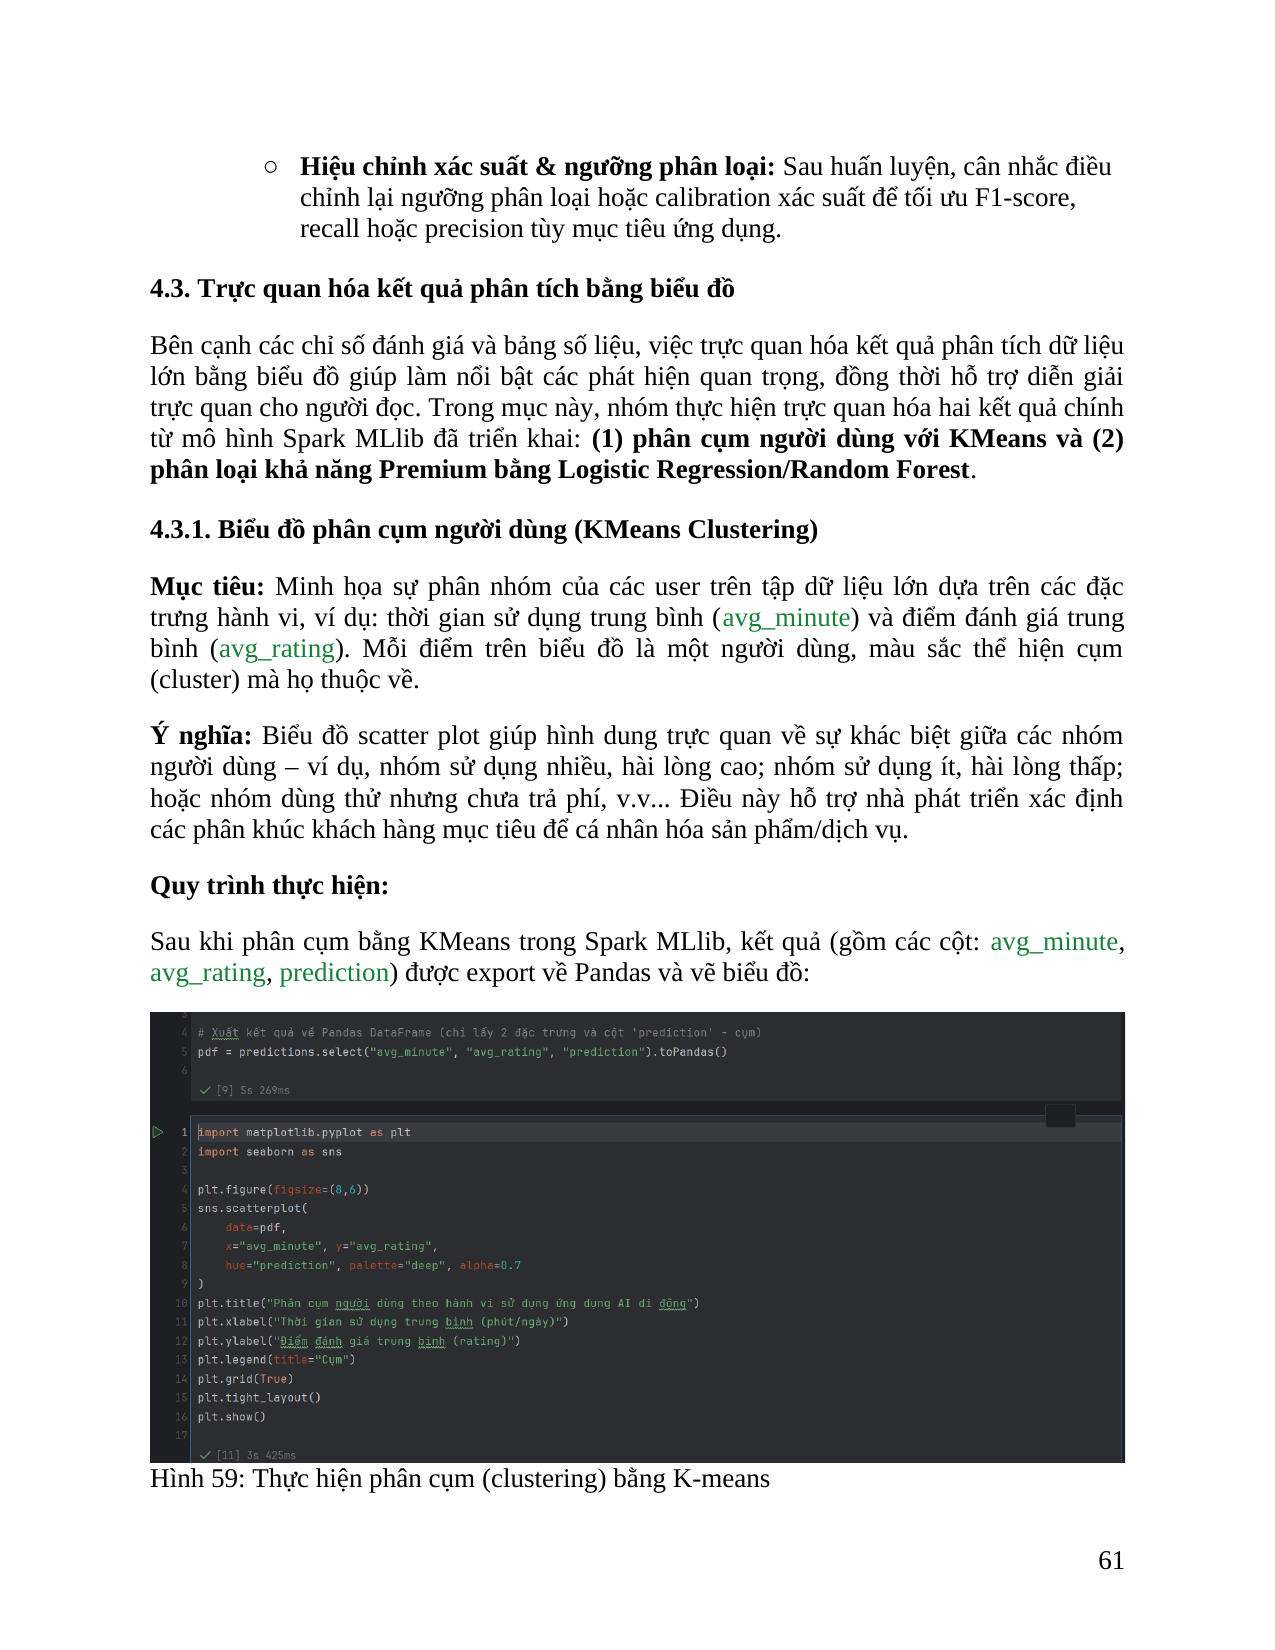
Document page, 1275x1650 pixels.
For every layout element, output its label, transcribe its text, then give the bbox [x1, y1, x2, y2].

text Ý nghĩa: Biểu đồ scatter plot giúp hình dung trực quan về sự khác biệt giữa các nhóm người dùng – ví dụ, nhóm sử dụng nhiều, hài lòng cao; nhóm sử dụng ít, hài lòng thấp; hoặc nhóm dùng thử nhưng chưa trả phí, v.v... Điều này hỗ trợ nhà phát triển xác định các phân khúc khách hàng mục tiêu để cá nhân hóa sản phẩm/dịch vụ. [150, 719, 1125, 844]
picture [150, 1012, 1125, 1463]
subtitle 4.3.1. Biểu đồ phân cụm người dùng (KMeans Clustering) [150, 514, 1125, 545]
text Mục tiêu: Minh họa sự phân nhóm của các user trên tập dữ liệu lớn dựa trên các đặc trưng hành vi, ví dụ: thời gian sử dụng trung bình (avg_minute) và điểm đánh giá trung bình (avg_rating). Mỗi điểm trên biểu đồ là một người dùng, màu sắc thể hiện cụm (cluster) mà họ thuộc về. [150, 570, 1125, 694]
text Bên cạnh các chỉ số đánh giá và bảng số liệu, việc trực quan hóa kết quả phân tích dữ liệu lớn bằng biểu đồ giúp làm nổi bật các phát hiện quan trọng, đồng thời hỗ trợ diễn giải trực quan cho người đọc. Trong mục này, nhóm thực hiện trực quan hóa hai kết quả chính từ mô hình Spark MLlib đã triển khai: (1) phân cụm người dùng với KMeans và (2) phân loại khả năng Premium bằng Logistic Regression/Random Forest. [150, 329, 1125, 484]
list Hiệu chỉnh xác suất & ngưỡng phân loại: Sau huấn luyện, cân nhắc điều chỉnh lại ngưỡng phân loại hoặc calibration xác suất để tối ưu F1-score, recall hoặc precision tùy mục tiêu ứng dụng. [262, 150, 1125, 243]
text Hình 59: Thực hiện phân cụm (clustering) bằng K-means [150, 1463, 1125, 1493]
text Quy trình thực hiện: [150, 869, 1125, 900]
text Sau khi phân cụm bằng KMeans trong Spark MLlib, kết quả (gồm các cột: avg_minute, avg_rating, prediction) được export về Pandas và vẽ biểu đồ: [150, 925, 1125, 987]
subtitle 4.3. Trực quan hóa kết quả phân tích bằng biểu đồ [150, 273, 1125, 304]
